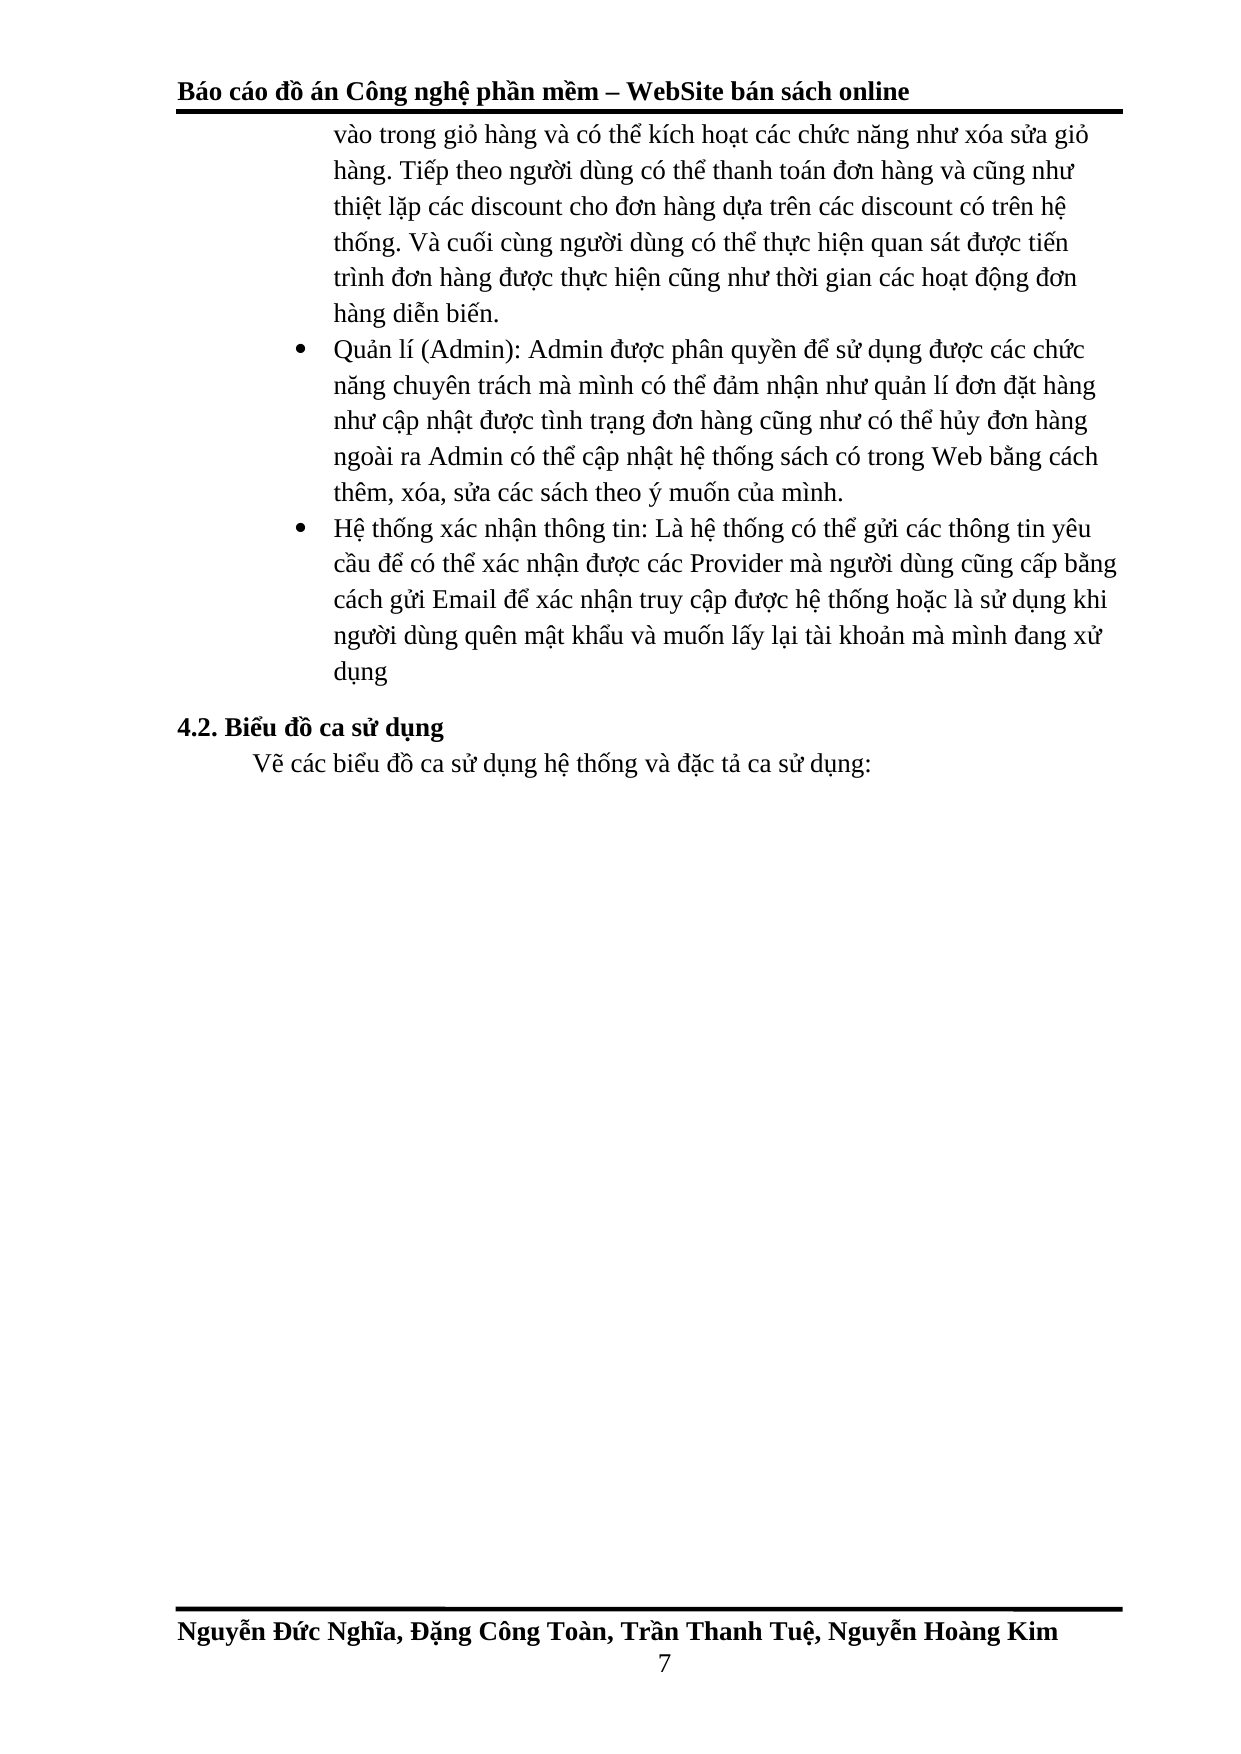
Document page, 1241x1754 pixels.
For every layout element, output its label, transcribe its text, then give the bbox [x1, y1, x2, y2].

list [296, 118, 1122, 328]
text Vẽ các biểu đồ ca sử dụng hệ thống và đặc tả ca sử dụng: [177, 747, 1122, 778]
subtitle 4.2. Biểu đồ ca sử dụng [177, 711, 1122, 742]
list Quản lí (Admin): Admin được phân quyền để sử dụng được các chức năng chuyên trách mà mình có thể đảm nhận như quản lí đơn đặt hàng như cập nhật được tình trạng đơn hàng cũng như có thể hủy đơn hàng ngoài ra Admin có thể cập nhật hệ thống sách có trong Web bằng cách thêm, xóa, sửa các sách theo ý muốn của mình. [296, 333, 1122, 507]
list Hệ thống xác nhận thông tin: Là hệ thống có thể gửi các thông tin yêu cầu để có thể xác nhận được các Provider mà người dùng cũng cấp bằng cách gửi Email để xác nhận truy cập được hệ thống hoặc là sử dụng khi người dùng quên mật khẩu và muốn lấy lại tài khoản mà mình đang xử dụng [296, 512, 1122, 686]
